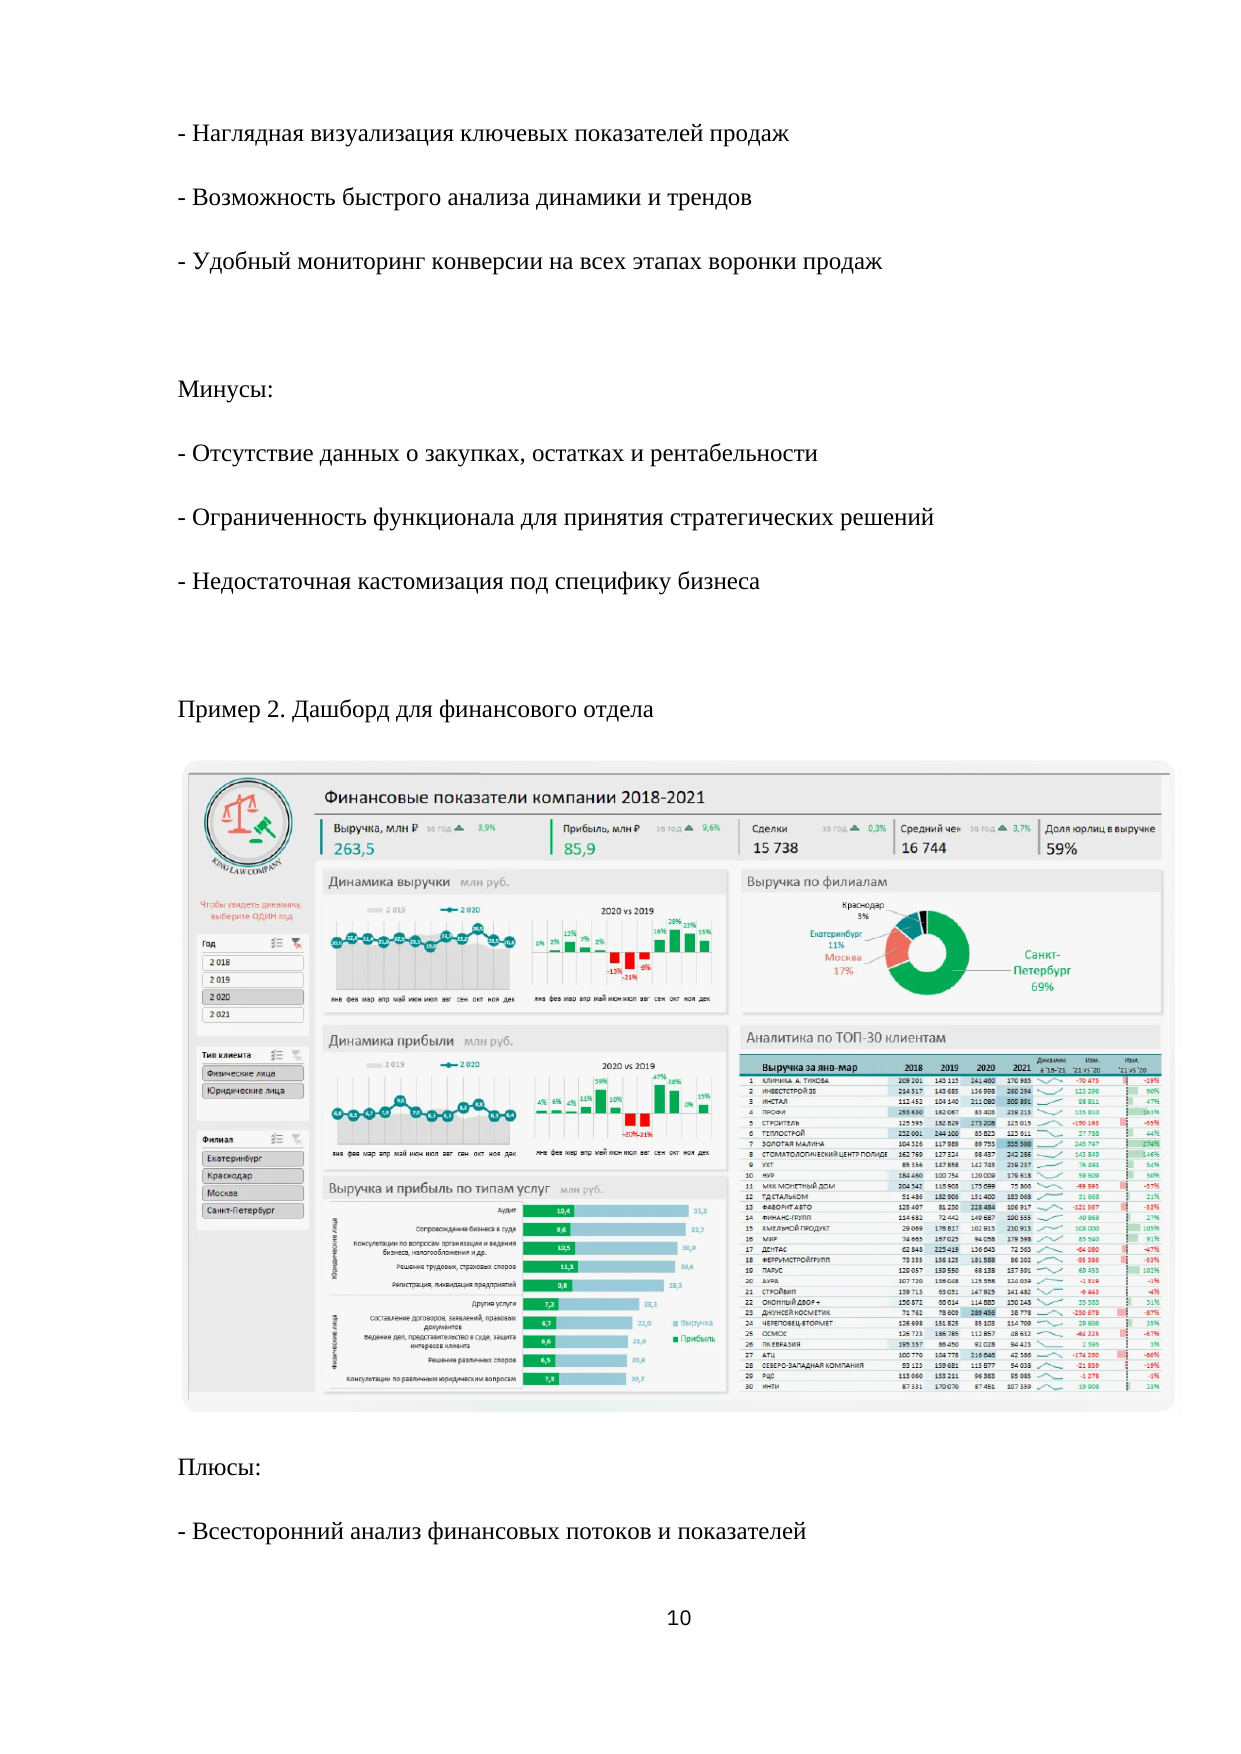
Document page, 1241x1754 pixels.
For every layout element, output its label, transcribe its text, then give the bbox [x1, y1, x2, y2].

text Плюсы: [177, 1452, 1181, 1481]
text - Наглядная визуализация ключевых показателей продаж [177, 118, 1181, 147]
picture [177, 757, 1182, 1418]
text - Недостаточная кастомизация под специфику бизнеса [177, 566, 1181, 594]
text Пример 2. Дашборд для финансового отдела [177, 694, 1181, 722]
text - Всесторонний анализ финансовых потоков и показателей [177, 1516, 1181, 1544]
text - Отсутствие данных о закупках, остатках и рентабельности [177, 438, 1181, 467]
text - Ограниченность функционала для принятия стратегических решений [177, 502, 1181, 531]
text - Возможность быстрого анализа динамики и трендов [177, 182, 1181, 211]
text - Удобный мониторинг конверсии на всех этапах воронки продаж [177, 246, 1181, 275]
text Минусы: [177, 374, 1181, 403]
